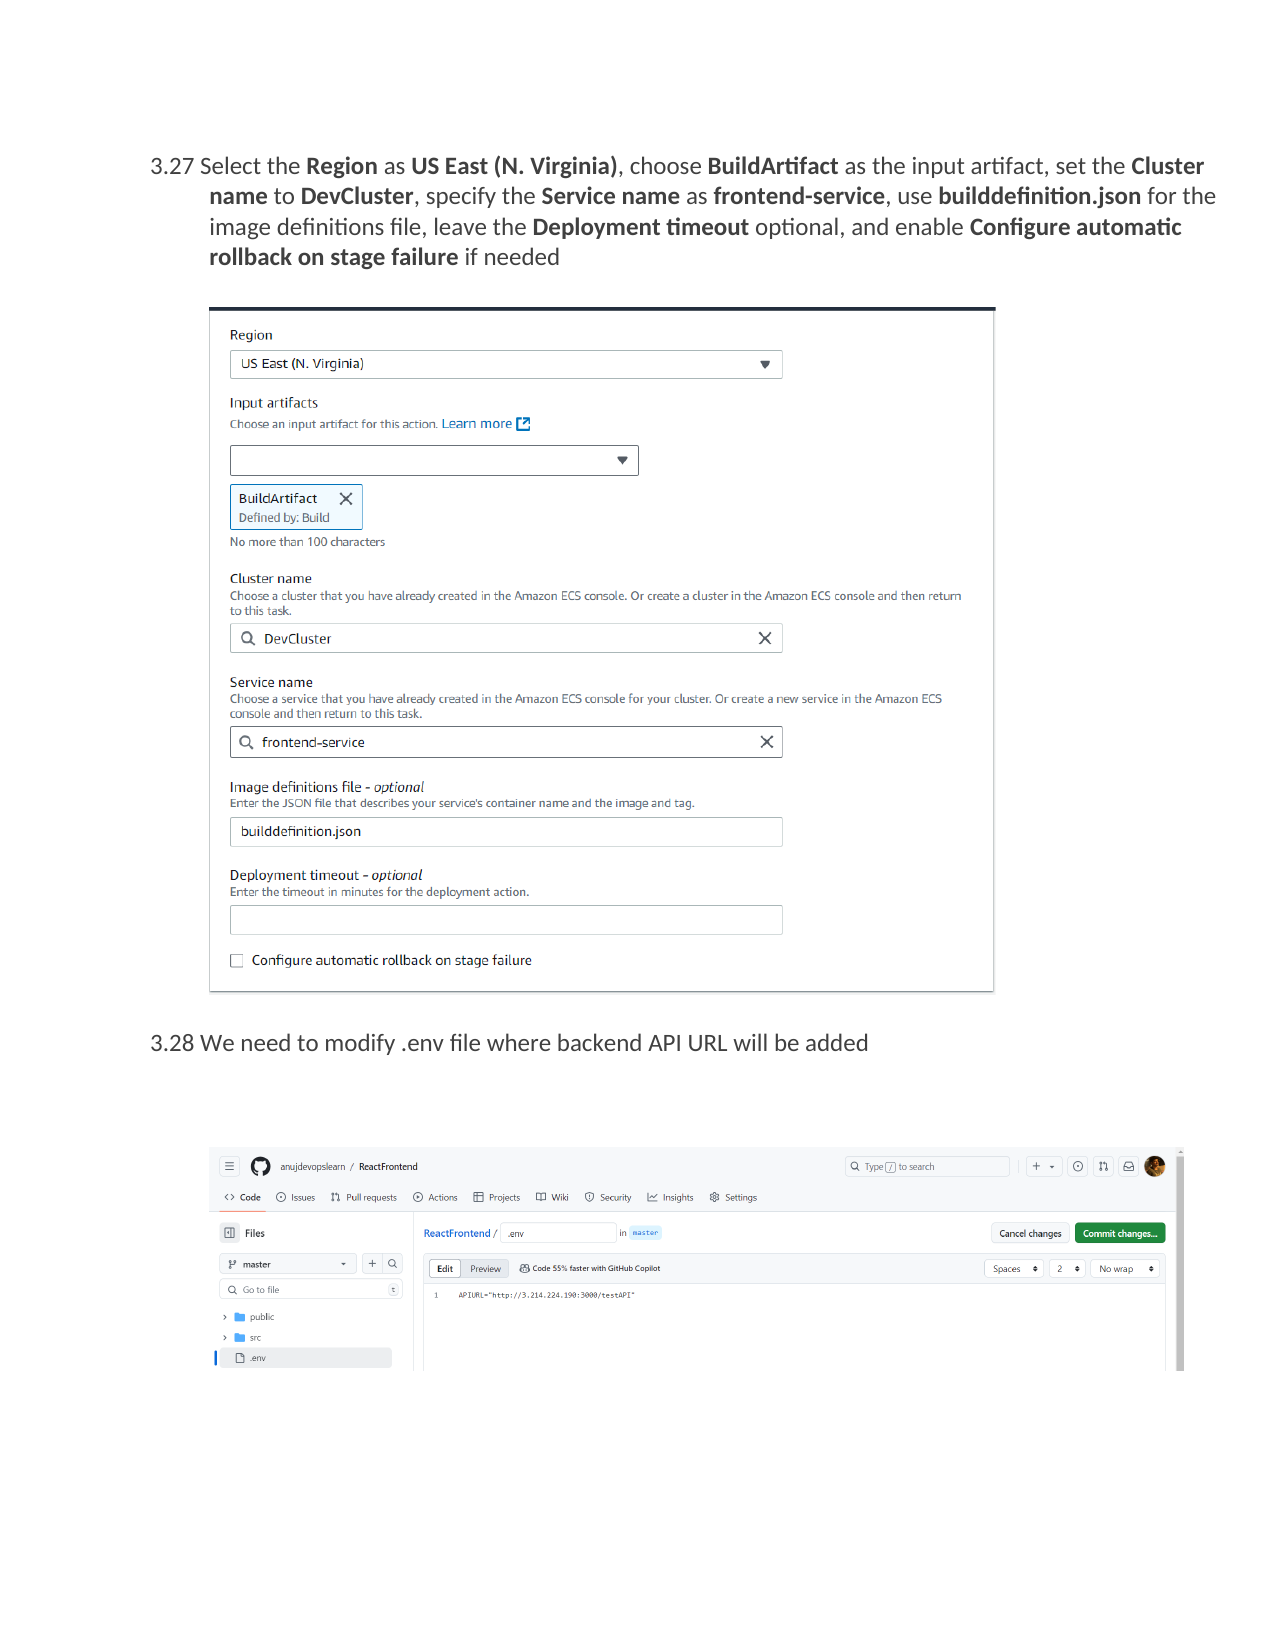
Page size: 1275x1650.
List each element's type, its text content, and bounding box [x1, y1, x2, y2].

picture [209, 1147, 1184, 1371]
list Select the Region as US East (N. Virginia), choose BuildArtifact as the input artifact, set the Cluster name to DevCluster, specify the Service name as frontend-service, use builddefinition.json for the image definitions file, leave the Deployment timeout optional, and enable Configure automatic rollback on stage failure if needed [150, 150, 1247, 272]
picture [209, 307, 996, 995]
list We need to modify .env file where backend API URL will be added [150, 1028, 1247, 1058]
